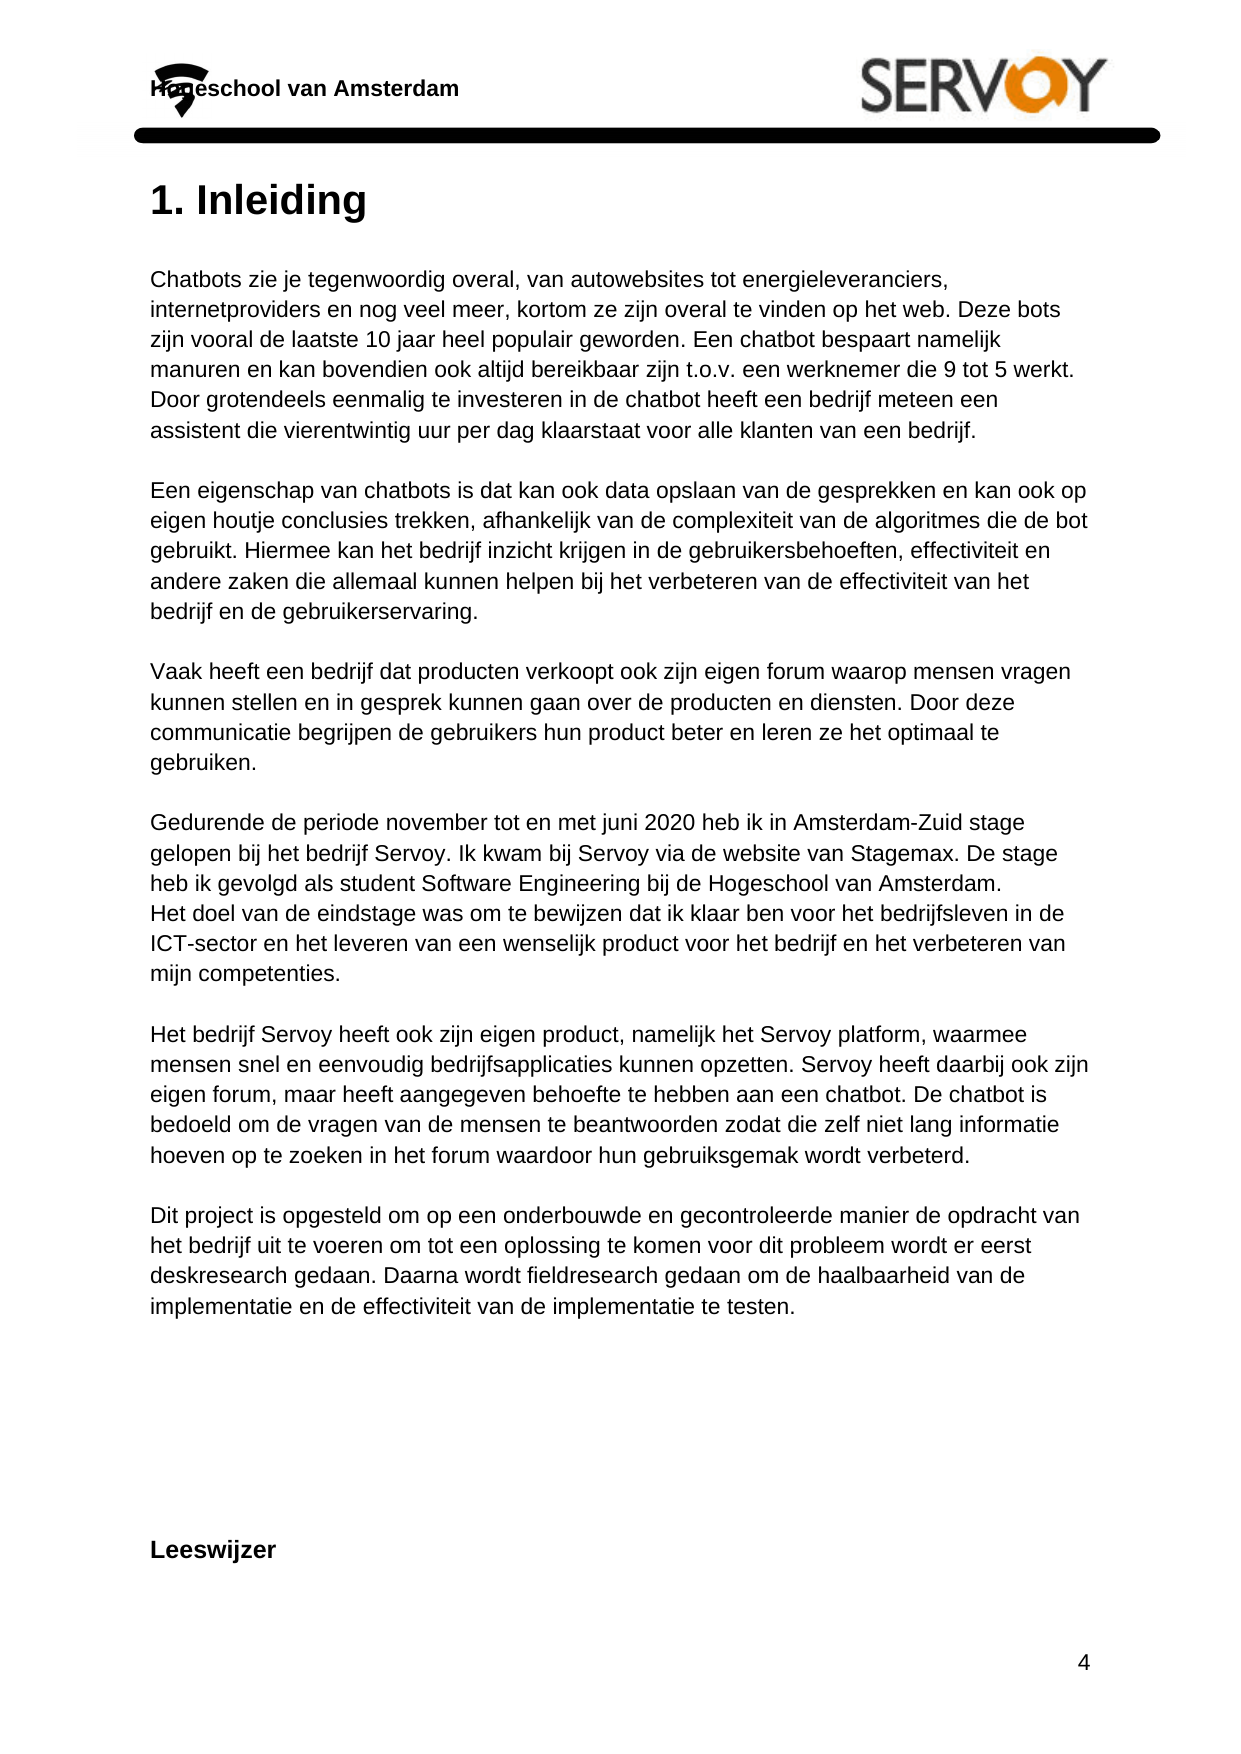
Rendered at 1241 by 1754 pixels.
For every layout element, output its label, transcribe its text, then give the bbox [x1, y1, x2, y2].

text Het bedrijf Servoy heeft ook zijn eigen product, namelijk het Servoy platform, waarmee mensen snel en eenvoudig bedrijfsapplicaties kunnen opzetten. Servoy heeft daarbij ook zijn eigen forum, maar heeft aangegeven behoefte te hebben aan een chatbot. De chatbot is bedoeld om de vragen van de mensen te beantwoorden zodat die zelf niet lang informatie hoeven op te zoeken in het forum waardoor hun gebruiksgemak wordt verbeterd. [150, 1021, 1090, 1168]
picture [142, 53, 213, 119]
subtitle 1. Inleiding [150, 150, 1090, 223]
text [150, 1383, 1090, 1594]
picture [76, 49, 1186, 157]
text Dit project is opgesteld om op een onderbouwde en gecontroleerde manier de opdracht van het bedrijf uit te voeren om tot een oplossing te komen voor dit probleem wordt er eerst deskresearch gedaan. Daarna wordt fieldresearch gedaan om de haalbaarheid van de implementatie en de effectiviteit van de implementatie te testen. [150, 1172, 1090, 1319]
text Chatbots zie je tegenwoordig overal, van autowebsites tot energieleveranciers, internetproviders en nog veel meer, kortom ze zijn overal te vinden op het web. Deze bots zijn vooral de laatste 10 jaar heel populair geworden. Een chatbot bespaart namelijk manuren en kan bovendien ook altijd bereikbaar zijn t.o.v. een werknemer die 9 tot 5 werkt. Door grotendeels eenmalig te investeren in de chatbot heeft een bedrijf meteen een assistent die vierentwintig uur per dag klaarstaat voor alle klanten van een bedrijf. Een eigenschap van chatbots is dat kan ook data opslaan van de gesprekken en kan ook op eigen houtje conclusies trekken, afhankelijk van de complexiteit van de algoritmes die de bot gebruikt. Hiermee kan het bedrijf inzicht krijgen in de gebruikersbehoeften, effectiviteit en andere zaken die allemaal kunnen helpen bij het verbeteren van de effectiviteit van het bedrijf en de gebruikerservaring. Vaak heeft een bedrijf dat producten verkoopt ook zijn eigen forum waarop mensen vragen kunnen stellen en in gesprek kunnen gaan over de producten en diensten. Door deze communicatie begrijpen de gebruikers hun product beter en leren ze het optimaal te gebruiken. Gedurende de periode november tot en met juni 2020 heb ik in Amsterdam-Zuid stage gelopen bij het bedrijf Servoy. Ik kwam bij Servoy via de website van Stagemax. De stage heb ik gevolgd als student Software Engineering bij de Hogeschool van Amsterdam. Het doel van de eindstage was om te bewijzen dat ik klaar ben voor het bedrijfsleven in de ICT-sector en het leveren van een wenselijk product voor het bedrijf en het verbeteren van mijn competenties. [150, 235, 1090, 1017]
